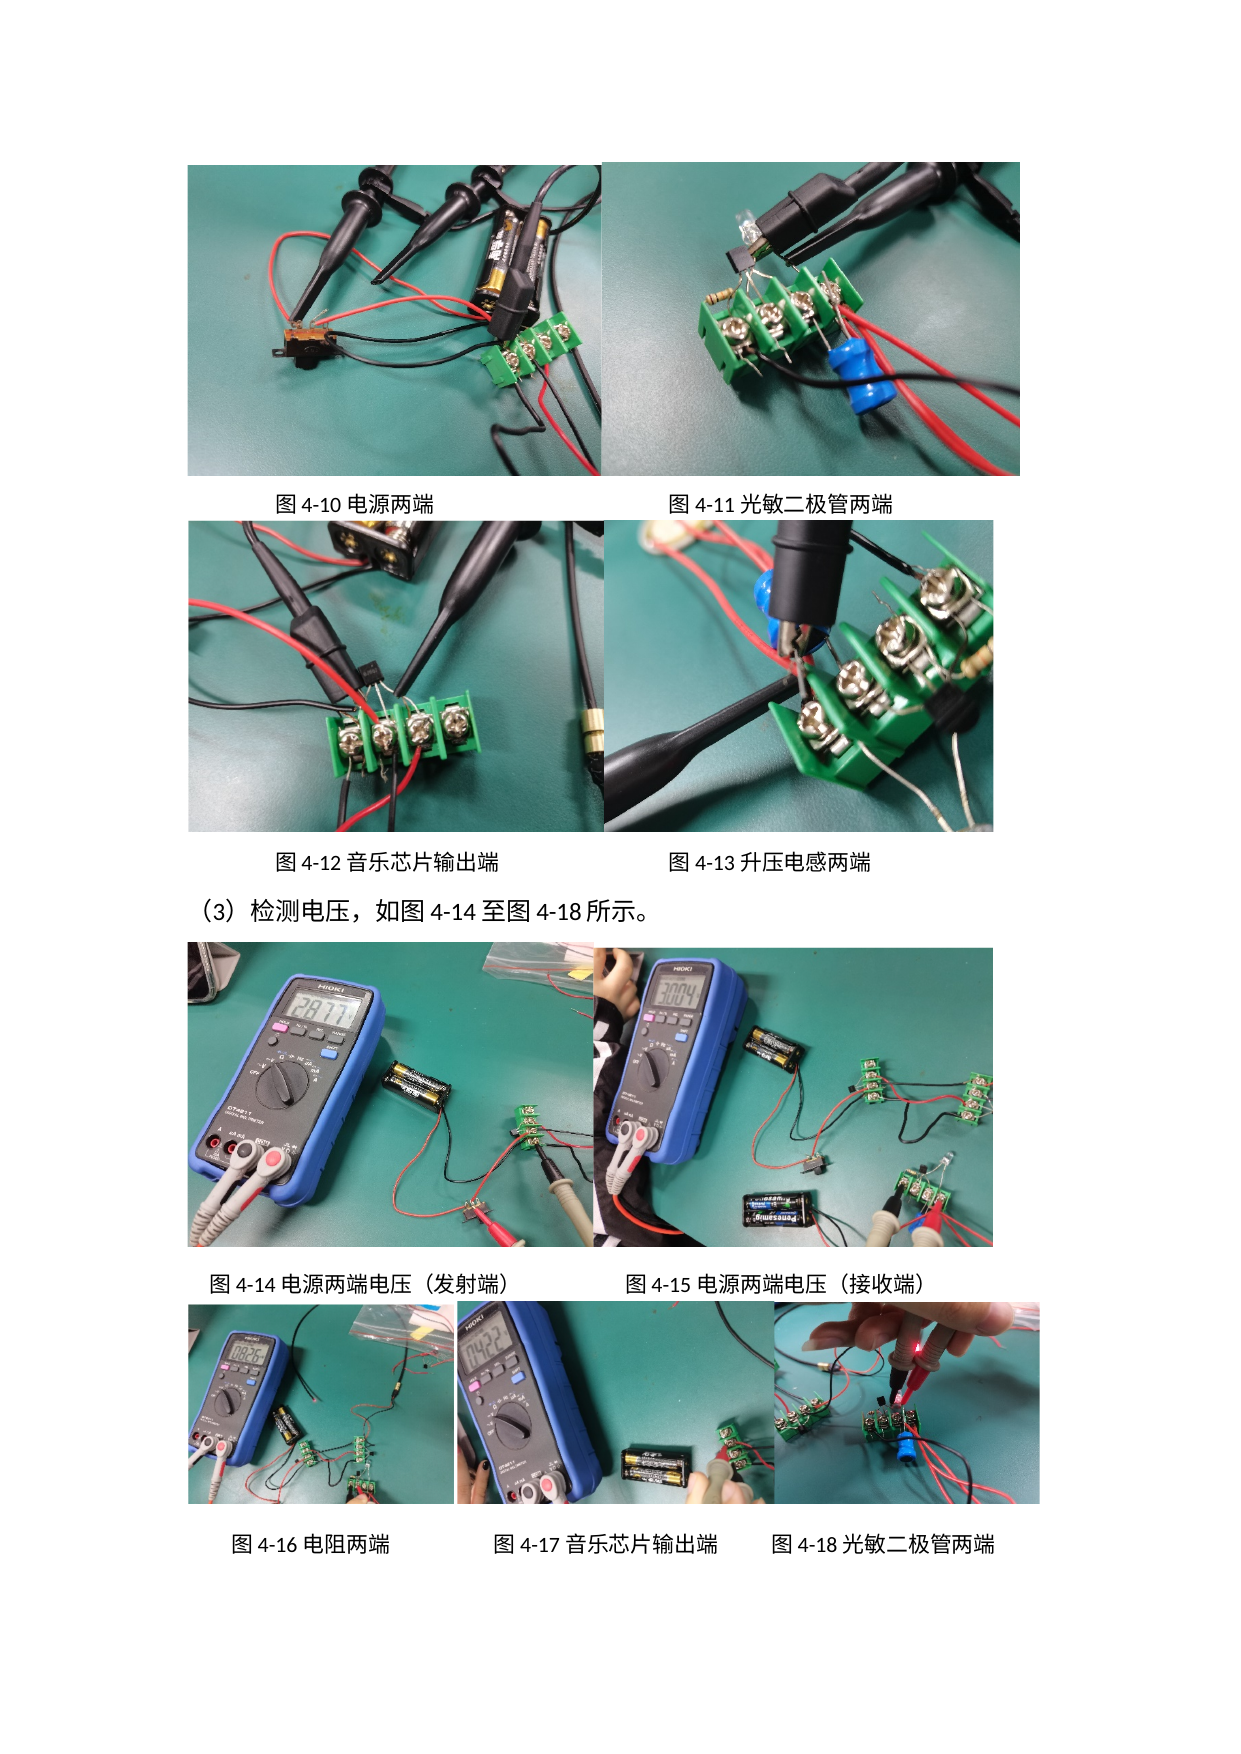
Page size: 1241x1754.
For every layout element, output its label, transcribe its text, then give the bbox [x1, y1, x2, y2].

text （3）检测电压，如图4-14至图4-18所示。 [187, 877, 1053, 942]
picture [189, 1305, 454, 1504]
text 图4-14 电源两端电压（发射端） 图4-15 电源两端电压（接收端） [187, 1267, 1053, 1299]
picture [187, 162, 1020, 476]
picture [189, 520, 994, 832]
text 图4-12 音乐芯片输出端 图4-13 升压电感两端 [187, 844, 1053, 877]
picture [187, 942, 594, 1247]
picture [457, 1301, 1040, 1504]
text 图4-10 电源两端 图4-11 光敏二极管两端 [231, 487, 1053, 519]
text 图4-16 电阻两端 图4-17 音乐芯片输出端 图4-18 光敏二极管两端 [187, 1527, 1053, 1559]
picture [594, 948, 993, 1247]
